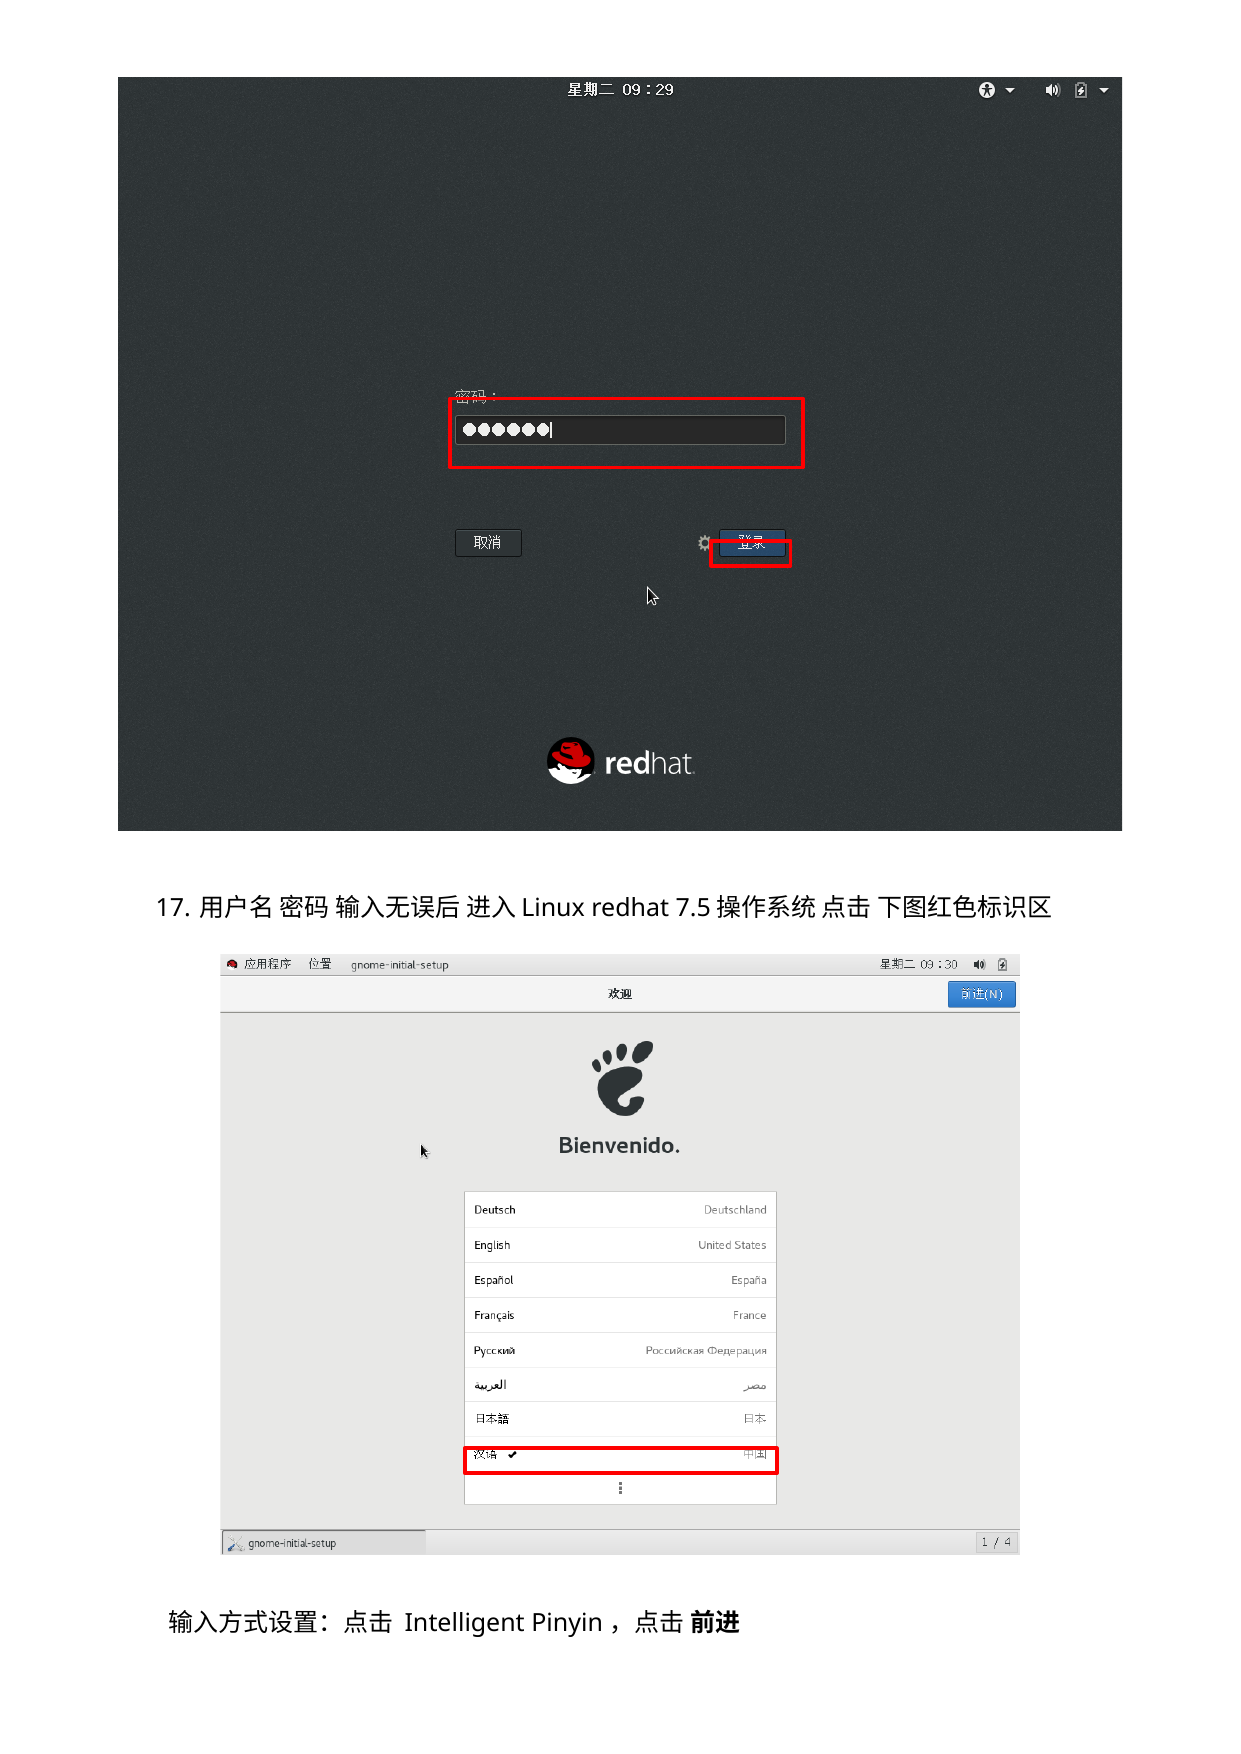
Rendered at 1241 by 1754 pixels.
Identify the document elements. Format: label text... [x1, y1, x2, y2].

picture [118, 77, 1123, 831]
picture [220, 954, 1020, 1555]
title 输入方式设置：点击 Intelligent Pinyin ，点击 前进 [118, 1588, 1122, 1653]
title 用户名 密码 输入无误后 进入Linux redhat 7.5操作系统 点击 下图红色标识区 [155, 873, 1122, 938]
